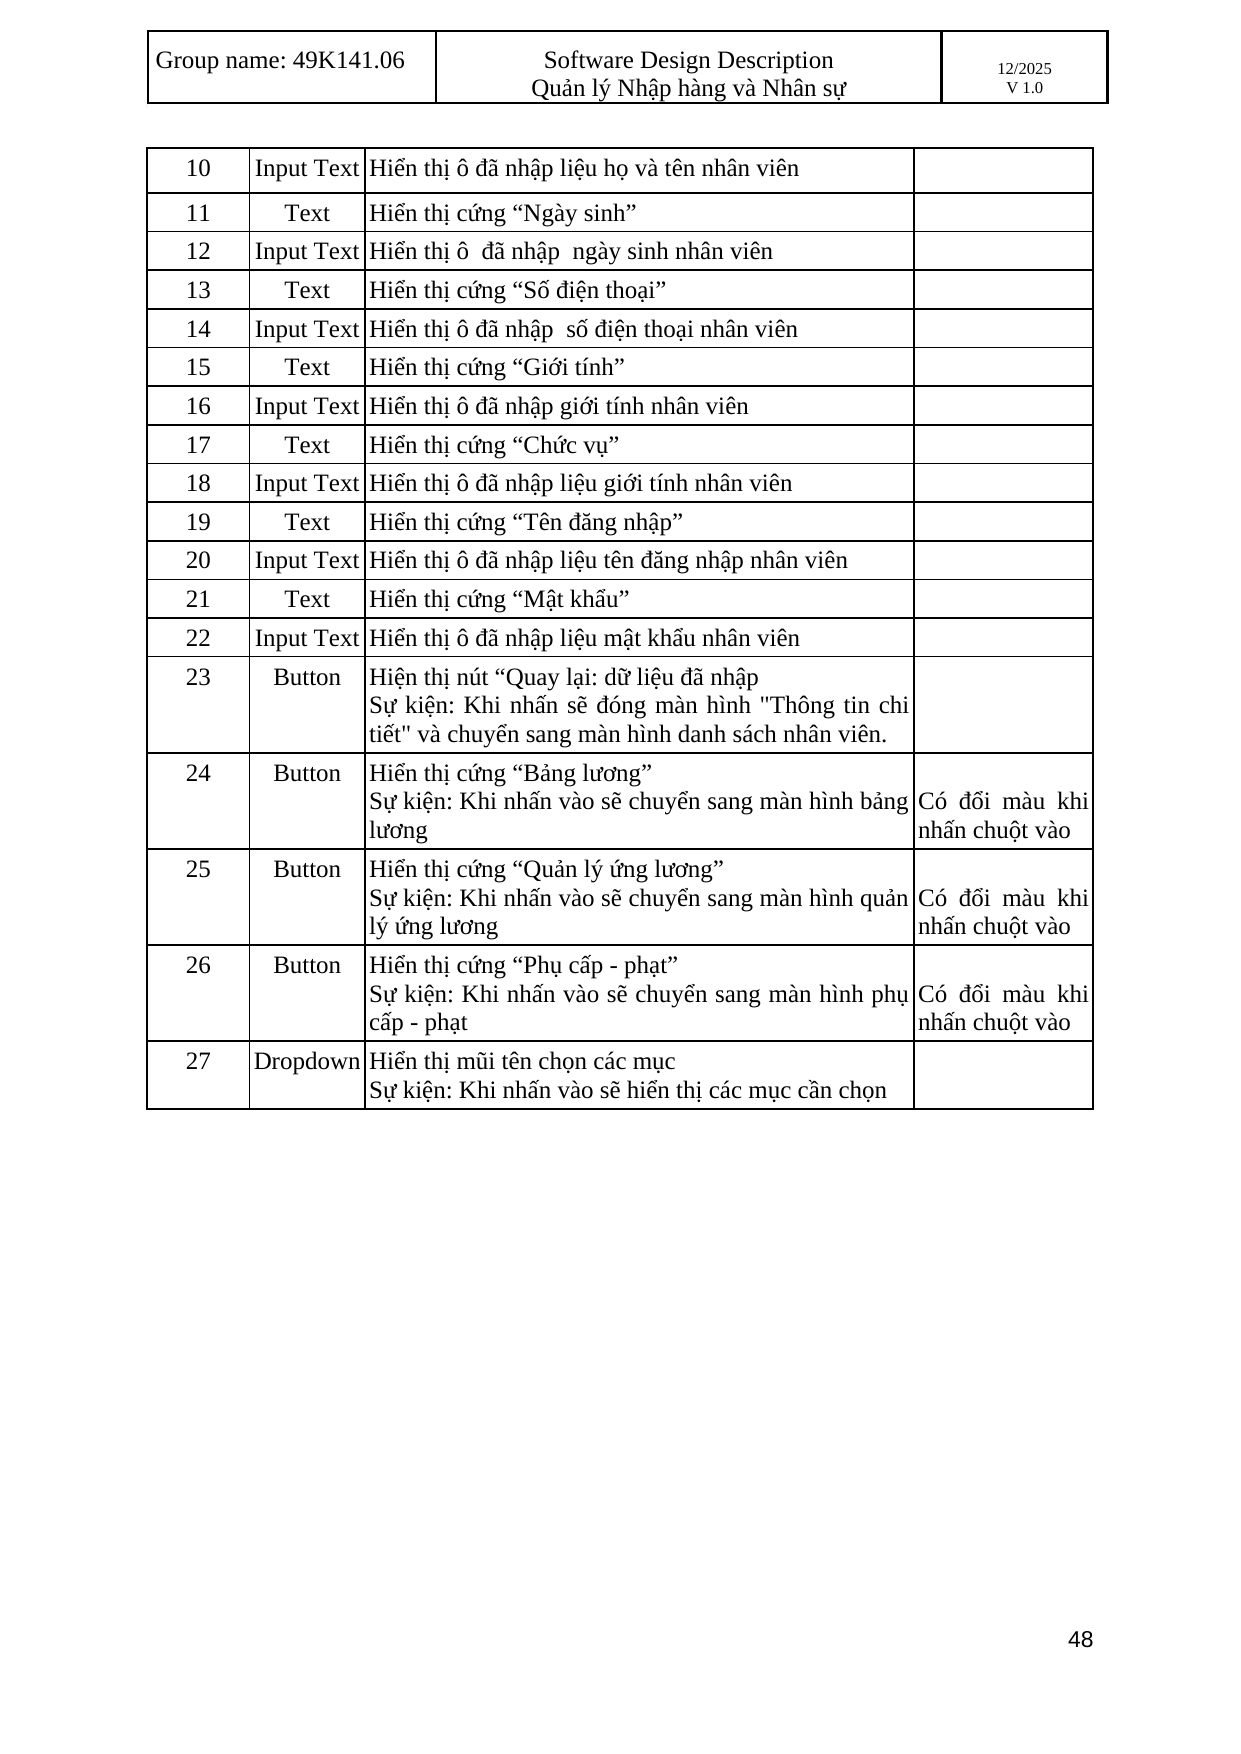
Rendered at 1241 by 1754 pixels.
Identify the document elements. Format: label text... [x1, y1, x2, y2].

table_cell Dropdown [250, 1042, 364, 1108]
table_cell 19 [148, 503, 249, 540]
table_cell Hiển thị ô đã nhập liệu giới tính nhân viên [366, 464, 913, 501]
table_cell Input Text [250, 149, 364, 192]
table_cell Hiển thị cứng “Giới tính” [366, 348, 913, 385]
table_cell [915, 542, 1092, 578]
table_cell 15 [148, 348, 249, 385]
table_cell Button [250, 946, 364, 1040]
table_cell [915, 348, 1092, 385]
table_cell 10 [148, 149, 249, 192]
table_cell [915, 387, 1092, 424]
table_cell [915, 580, 1092, 617]
table_cell Có đổi màu khi nhấn chuột vào [915, 946, 1092, 1040]
table_cell 13 [148, 271, 249, 308]
table_cell Hiển thị cứng “Mật khẩu” [366, 580, 913, 617]
table_cell Hiển thị ô đã nhập ngày sinh nhân viên [366, 232, 913, 269]
table_cell Input Text [250, 387, 364, 424]
table_cell [915, 149, 1092, 192]
table_cell [915, 619, 1092, 656]
table_cell 16 [148, 387, 249, 424]
table_cell Input Text [250, 464, 364, 501]
table_cell [915, 232, 1092, 269]
table_cell Hiển thị ô đã nhập liệu tên đăng nhập nhân viên [366, 542, 913, 578]
table_cell Input Text [250, 619, 364, 656]
table_cell 14 [148, 310, 249, 347]
table_cell Hiển thị cứng “Tên đăng nhập” [366, 503, 913, 540]
table_cell Input Text [250, 542, 364, 578]
table_cell Button [250, 657, 364, 752]
table_cell Hiển thị cứng “Phụ cấp - phạt” Sự kiện: Khi nhấn vào sẽ chuyển sang màn hình phụ cấp - phạt [366, 946, 913, 1040]
table_cell 25 [148, 850, 249, 944]
table_cell Text [250, 580, 364, 617]
table_cell 27 [148, 1042, 249, 1108]
table_cell [915, 657, 1092, 752]
table_cell Button [250, 754, 364, 848]
table_cell Text [250, 348, 364, 385]
table_cell Text [250, 503, 364, 540]
table_cell Hiện thị nút “Quay lại: dữ liệu đã nhập Sự kiện: Khi nhấn sẽ đóng màn hình "Thông tin chi tiết" và chuyển sang màn hình danh sách nhân viên. [366, 657, 913, 752]
table_cell Input Text [250, 310, 364, 347]
table_cell Hiển thị cứng “Chức vụ” [366, 426, 913, 463]
table_cell [915, 426, 1092, 463]
table_cell [915, 1042, 1092, 1108]
table_cell 21 [148, 580, 249, 617]
table_cell Hiển thị cứng “Quản lý ứng lương” Sự kiện: Khi nhấn vào sẽ chuyển sang màn hình quản lý ứng lương [366, 850, 913, 944]
table_cell 11 [148, 194, 249, 231]
table_cell [915, 464, 1092, 501]
table_cell 26 [148, 946, 249, 1040]
table_cell [915, 194, 1092, 231]
table_cell [915, 503, 1092, 540]
table_cell Hiển thị ô đã nhập liệu họ và tên nhân viên [366, 149, 913, 192]
table_cell Button [250, 850, 364, 944]
table_cell Hiển thị ô đã nhập giới tính nhân viên [366, 387, 913, 424]
table_cell 12 [148, 232, 249, 269]
table_cell 22 [148, 619, 249, 656]
table_cell Hiển thị cứng “Bảng lương” Sự kiện: Khi nhấn vào sẽ chuyển sang màn hình bảng lương [366, 754, 913, 848]
table_cell Hiển thị ô đã nhập liệu mật khẩu nhân viên [366, 619, 913, 656]
table_cell Có đổi màu khi nhấn chuột vào [915, 754, 1092, 848]
table_cell Text [250, 426, 364, 463]
table_cell [915, 271, 1092, 308]
table_cell 23 [148, 657, 249, 752]
table_cell 17 [148, 426, 249, 463]
table_cell Text [250, 271, 364, 308]
table_cell 18 [148, 464, 249, 501]
table_cell 20 [148, 542, 249, 578]
table_cell Text [250, 194, 364, 231]
table_cell Hiển thị mũi tên chọn các mục Sự kiện: Khi nhấn vào sẽ hiển thị các mục cần chọn [366, 1042, 913, 1108]
table_cell [915, 310, 1092, 347]
table_cell Có đổi màu khi nhấn chuột vào [915, 850, 1092, 944]
table_cell Hiển thị cứng “Ngày sinh” [366, 194, 913, 231]
table_cell Hiển thị cứng “Số điện thoại” [366, 271, 913, 308]
table_cell 24 [148, 754, 249, 848]
table_cell Input Text [250, 232, 364, 269]
table_cell Hiển thị ô đã nhập số điện thoại nhân viên [366, 310, 913, 347]
